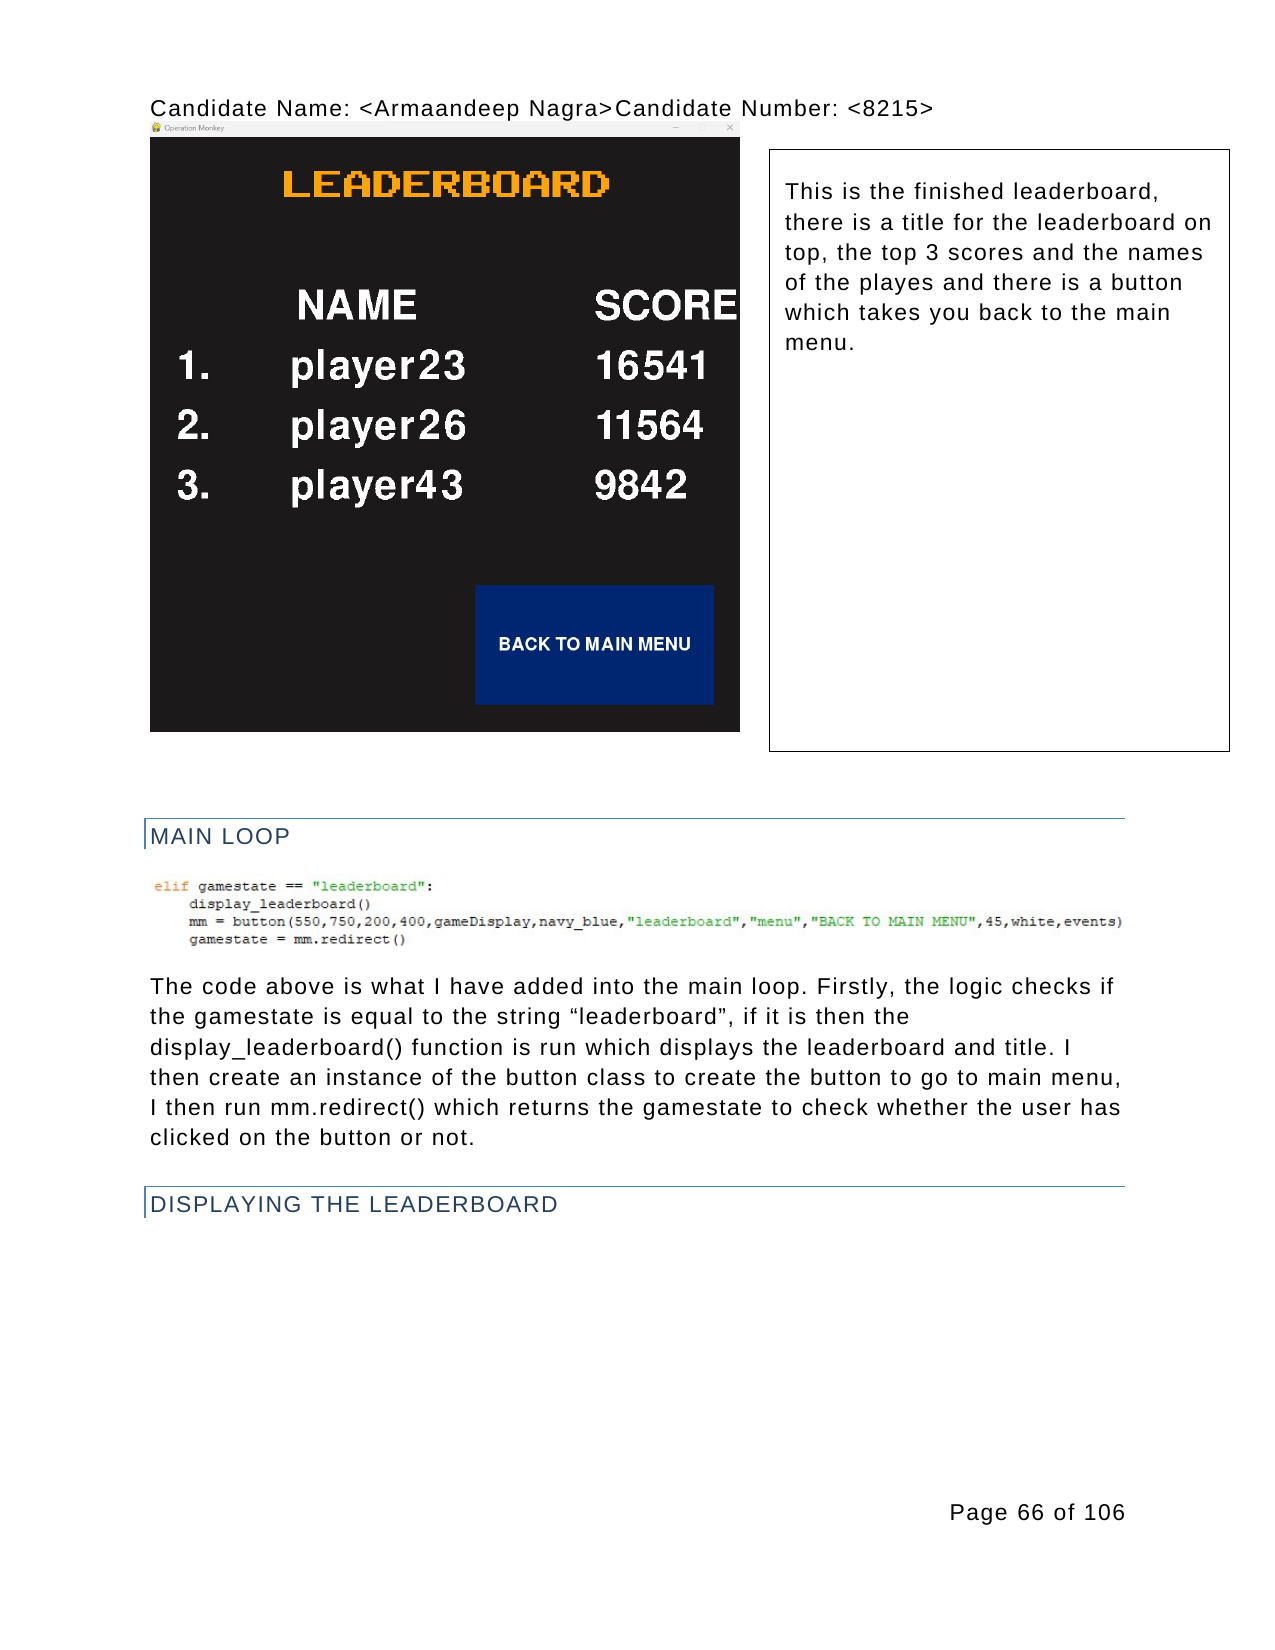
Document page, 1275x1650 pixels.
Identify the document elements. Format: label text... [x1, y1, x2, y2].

subtitle Displaying the Leaderboard [146, 1187, 1125, 1218]
subtitle Main Loop [146, 819, 1125, 849]
picture [150, 874, 1125, 949]
picture [150, 121, 740, 732]
text The code above is what I have added into the main loop. Firstly, the logic checks if the gamestate is equal to the string “leaderboard”, if it is then the display_leaderboard() function is run which displays the leaderboard and title. I then create an instance of the button class to create the button to go to main menu, I then run mm.redirect() which returns the gamestate to check whether the user has clicked on the button or not. [150, 973, 1125, 1151]
